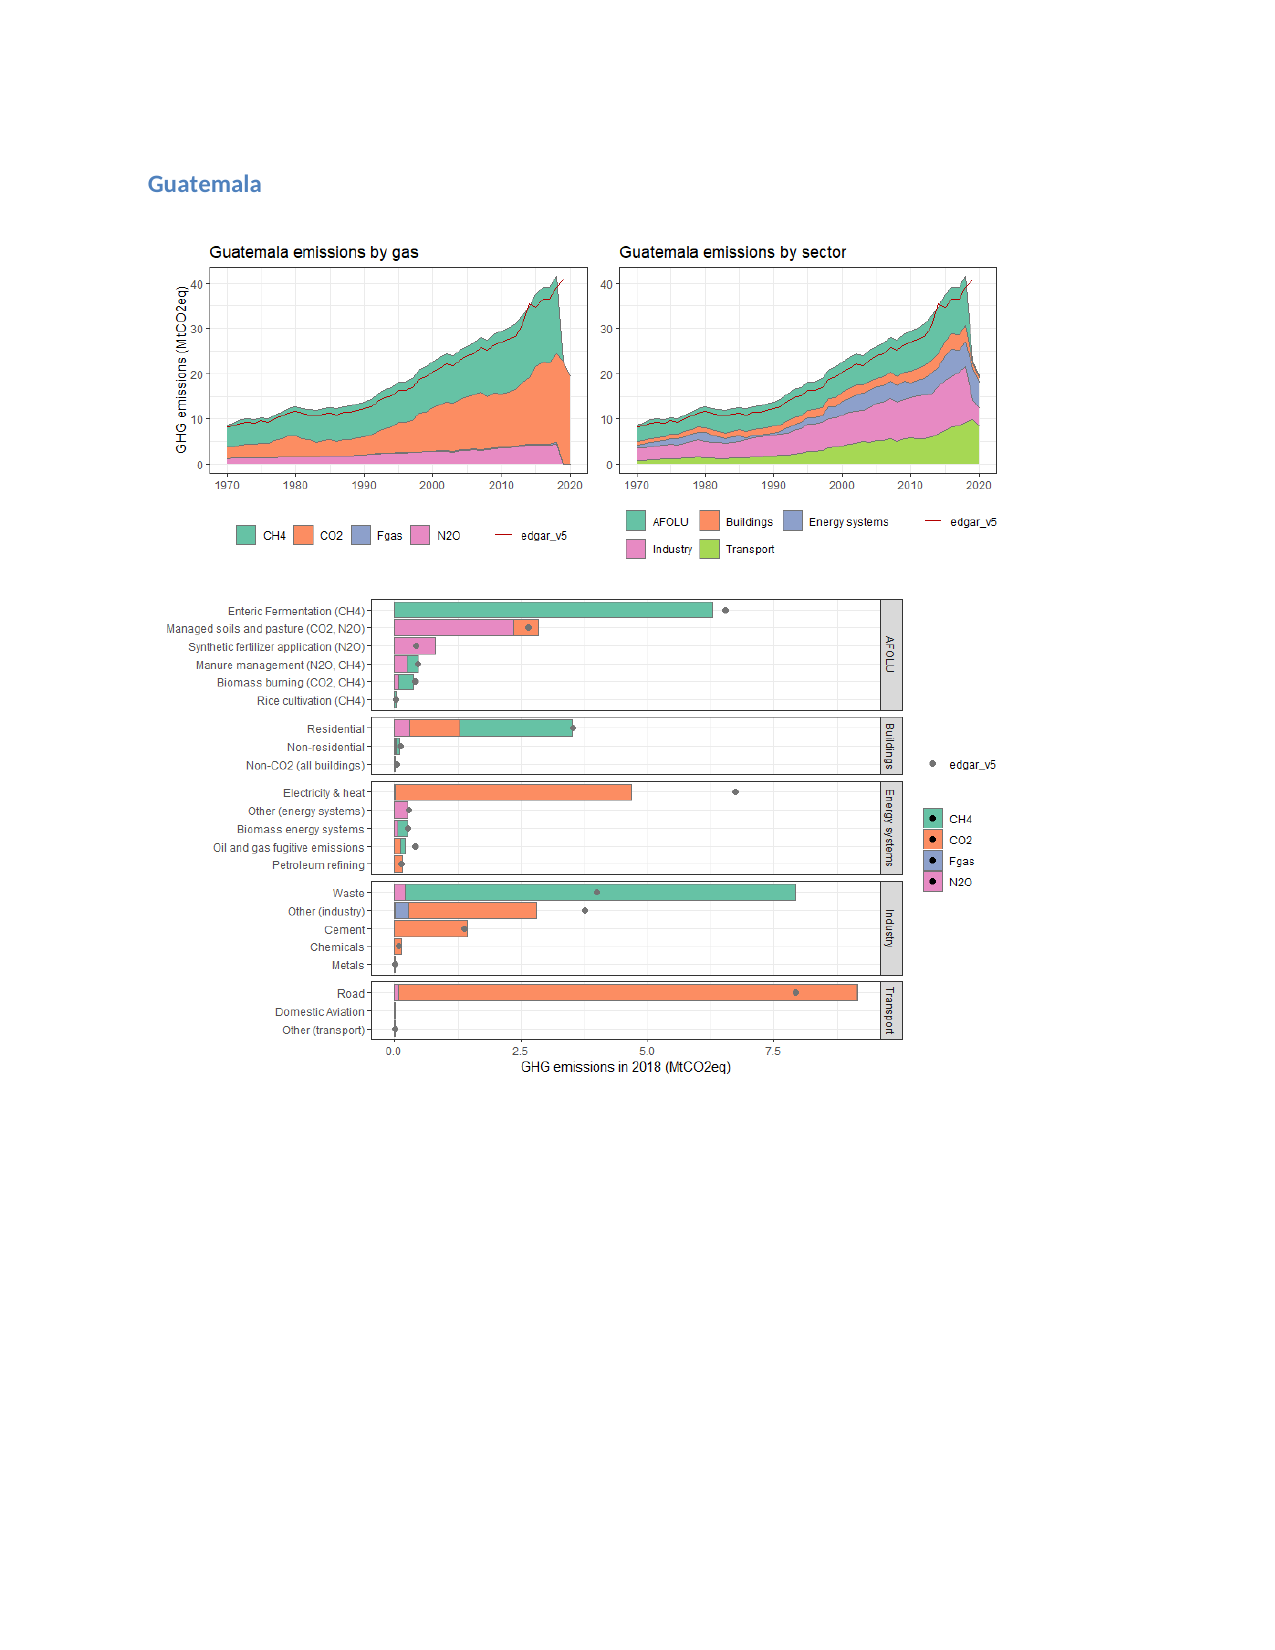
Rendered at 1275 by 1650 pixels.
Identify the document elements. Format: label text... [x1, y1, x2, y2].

subtitle Guatemala [148, 168, 1127, 199]
picture [147, 217, 1023, 1093]
